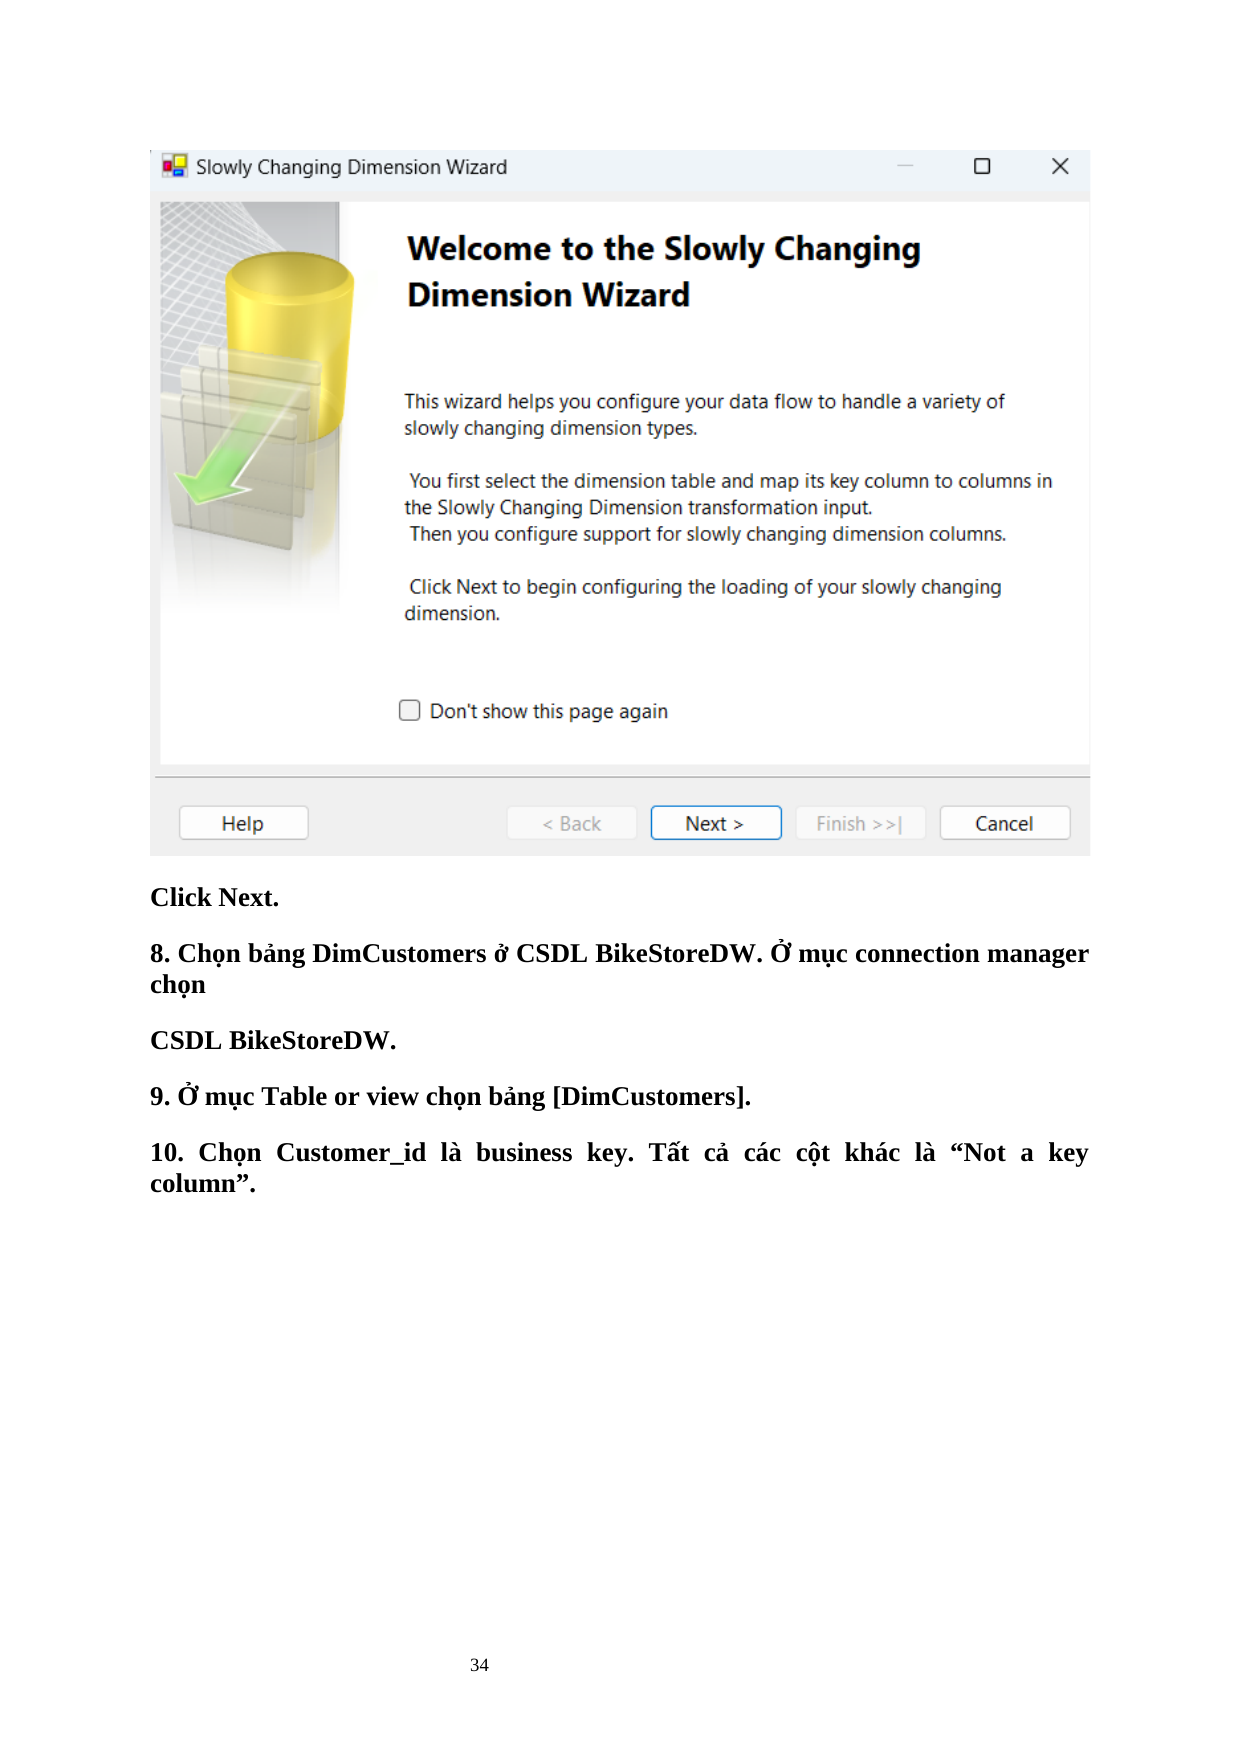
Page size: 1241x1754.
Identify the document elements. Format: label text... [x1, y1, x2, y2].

picture [150, 150, 1091, 856]
text CSDL BikeStoreDW. [150, 1024, 1090, 1055]
text 10. Chọn Customer_id là business key. Tất cả các cột khác là “Not a key column”. [150, 1136, 1090, 1199]
text Click Next. [150, 881, 1090, 912]
text 8. Chọn bảng DimCustomers ở CSDL BikeStoreDW. Ở mục connection manager chọn [150, 937, 1090, 999]
text 9. Ở mục Table or view chọn bảng [DimCustomers]. [150, 1080, 1090, 1111]
